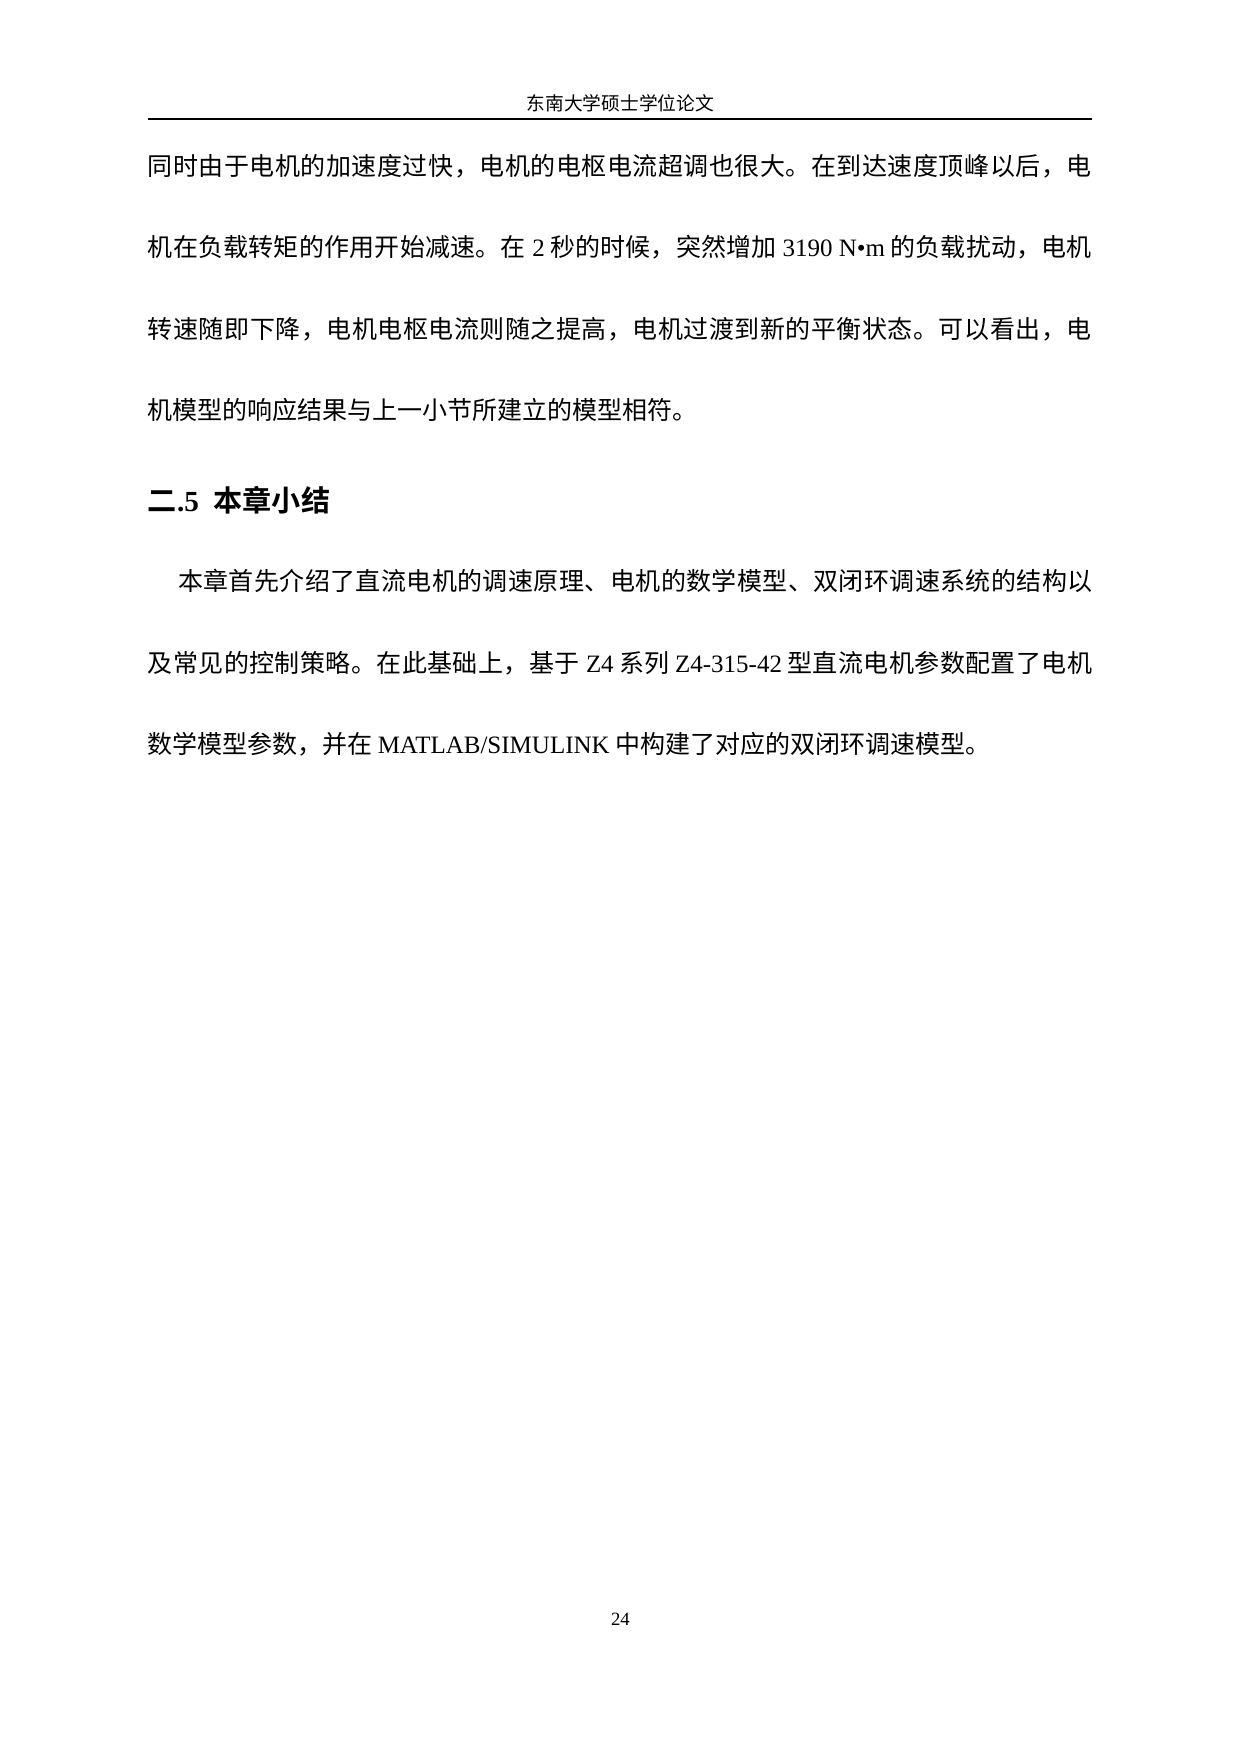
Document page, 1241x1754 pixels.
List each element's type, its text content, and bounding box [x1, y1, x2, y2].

text 本章首先介绍了直流电机的调速原理、电机的数学模型、双闭环调速系统的结构以及常见的控制策略。在此基础上，基于Z4系列Z4-315-42型直流电机参数配置了电机数学模型参数，并在MATLAB/SIMULINK中构建了对应的双闭环调速模型。 [148, 547, 1092, 775]
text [148, 132, 1092, 441]
subtitle 本章小结 [148, 466, 1092, 531]
